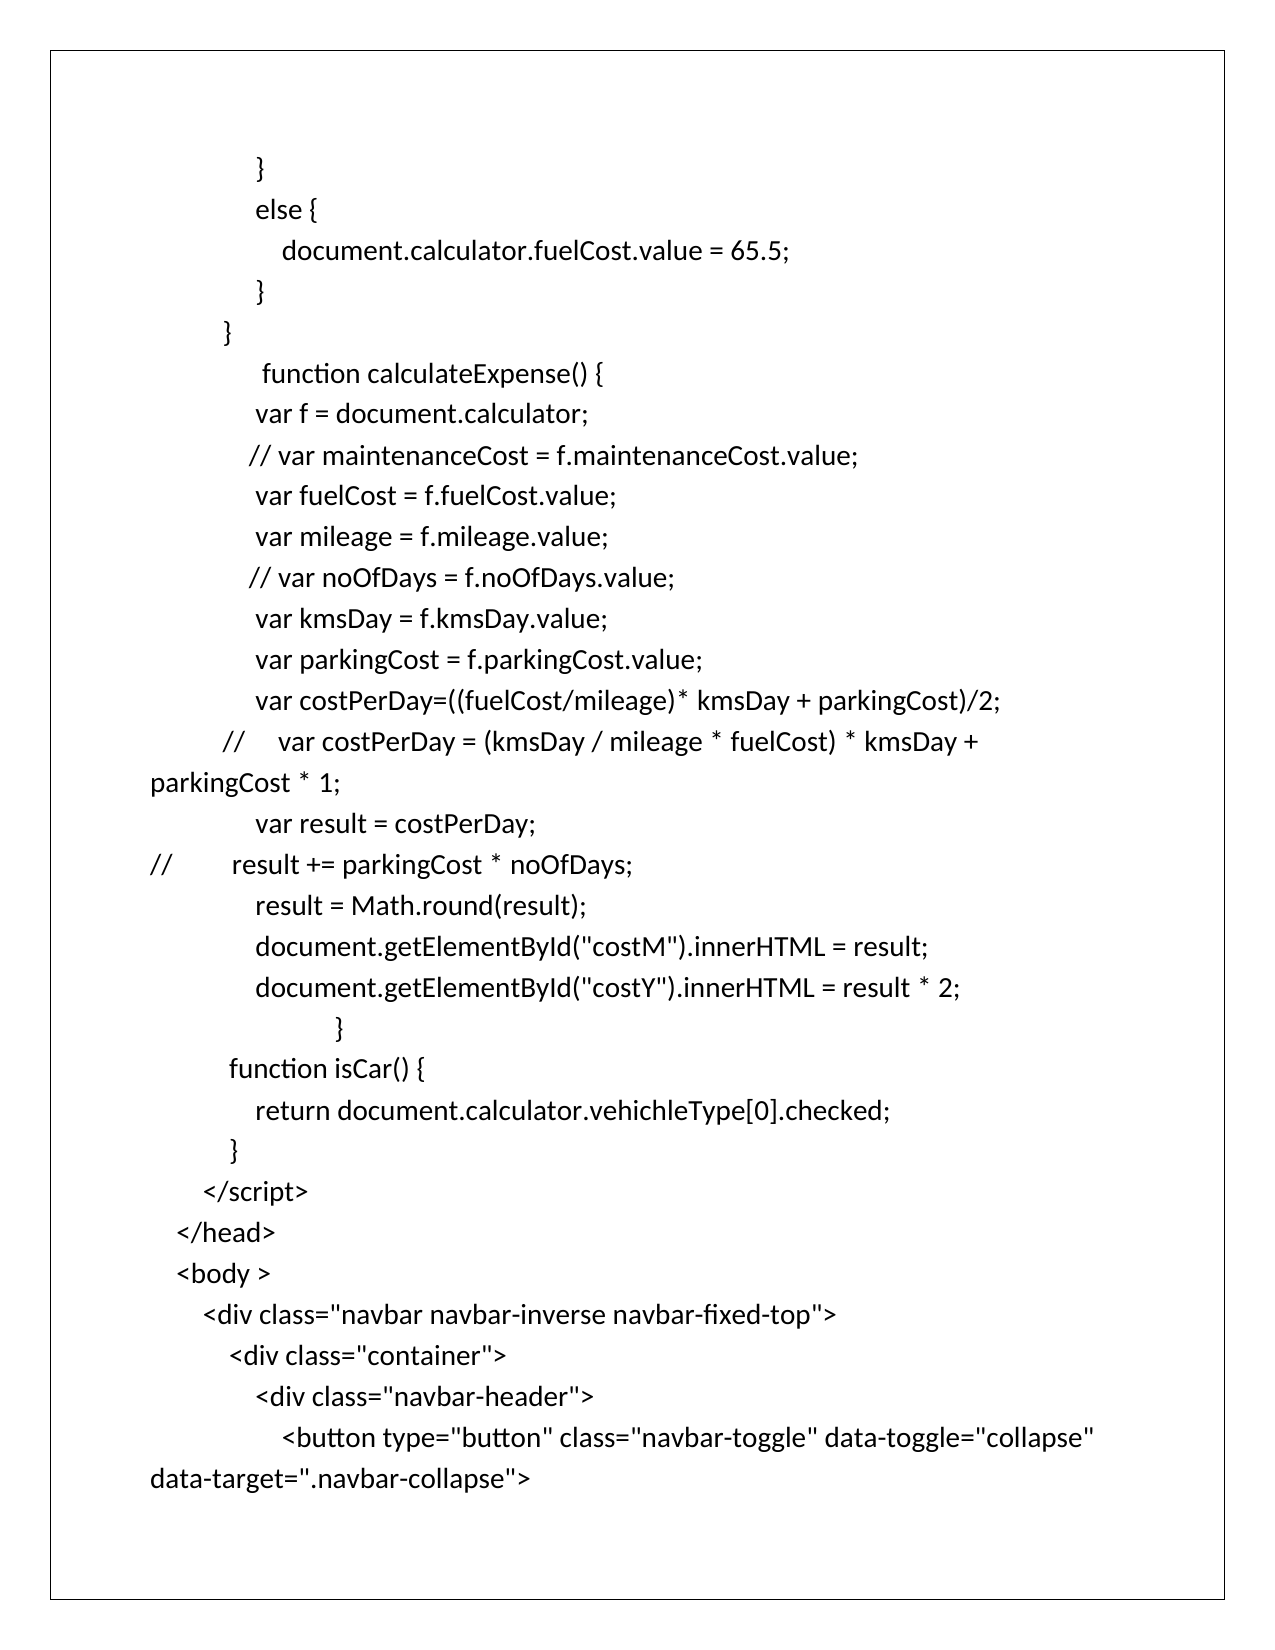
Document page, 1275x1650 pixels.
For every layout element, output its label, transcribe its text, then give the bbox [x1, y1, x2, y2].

text var fuelCost = f.fuelCost.value; [150, 477, 1125, 513]
text </head> [150, 1214, 1125, 1250]
text // var maintenanceCost = f.maintenanceCost.value; [150, 437, 1125, 472]
text var f = document.calculator; [150, 396, 1125, 431]
text return document.calculator.vehichleType[0].checked; [150, 1092, 1125, 1127]
text } [150, 150, 1125, 186]
text var mileage = f.mileage.value; [150, 518, 1125, 554]
text document.calculator.fuelCost.value = 65.5; [150, 232, 1125, 267]
text <div class="navbar-header"> [150, 1378, 1125, 1414]
text } [150, 1010, 1125, 1045]
text var result = costPerDay; [150, 805, 1125, 841]
text function calculateExpense() { [150, 355, 1125, 390]
text <div class="container"> [150, 1337, 1125, 1373]
text else { [150, 191, 1125, 227]
text } [150, 1132, 1125, 1168]
text var kmsDay = f.kmsDay.value; [150, 600, 1125, 636]
text document.getElementById("costY").innerHTML = result * 2; [150, 969, 1125, 1004]
text <body > [150, 1255, 1125, 1291]
text <div class="navbar navbar-inverse navbar-fixed-top"> [150, 1296, 1125, 1332]
text function isCar() { [150, 1051, 1125, 1086]
text } [150, 314, 1125, 349]
text // var noOfDays = f.noOfDays.value; [150, 559, 1125, 595]
text document.getElementById("costM").innerHTML = result; [150, 928, 1125, 963]
text var costPerDay=((fuelCost/mileage)* kmsDay + parkingCost)/2; [150, 682, 1125, 718]
text var parkingCost = f.parkingCost.value; [150, 641, 1125, 677]
text // var costPerDay = (kmsDay / mileage * fuelCost) * kmsDay + parkingCost * 1; [150, 723, 1125, 800]
text <button type="button" class="navbar-toggle" data-toggle="collapse" data-target=".navbar-collapse"> [150, 1419, 1125, 1496]
text // result += parkingCost * noOfDays; [150, 846, 1125, 882]
text } [150, 273, 1125, 308]
text result = Math.round(result); [150, 887, 1125, 922]
text </script> [150, 1173, 1125, 1209]
